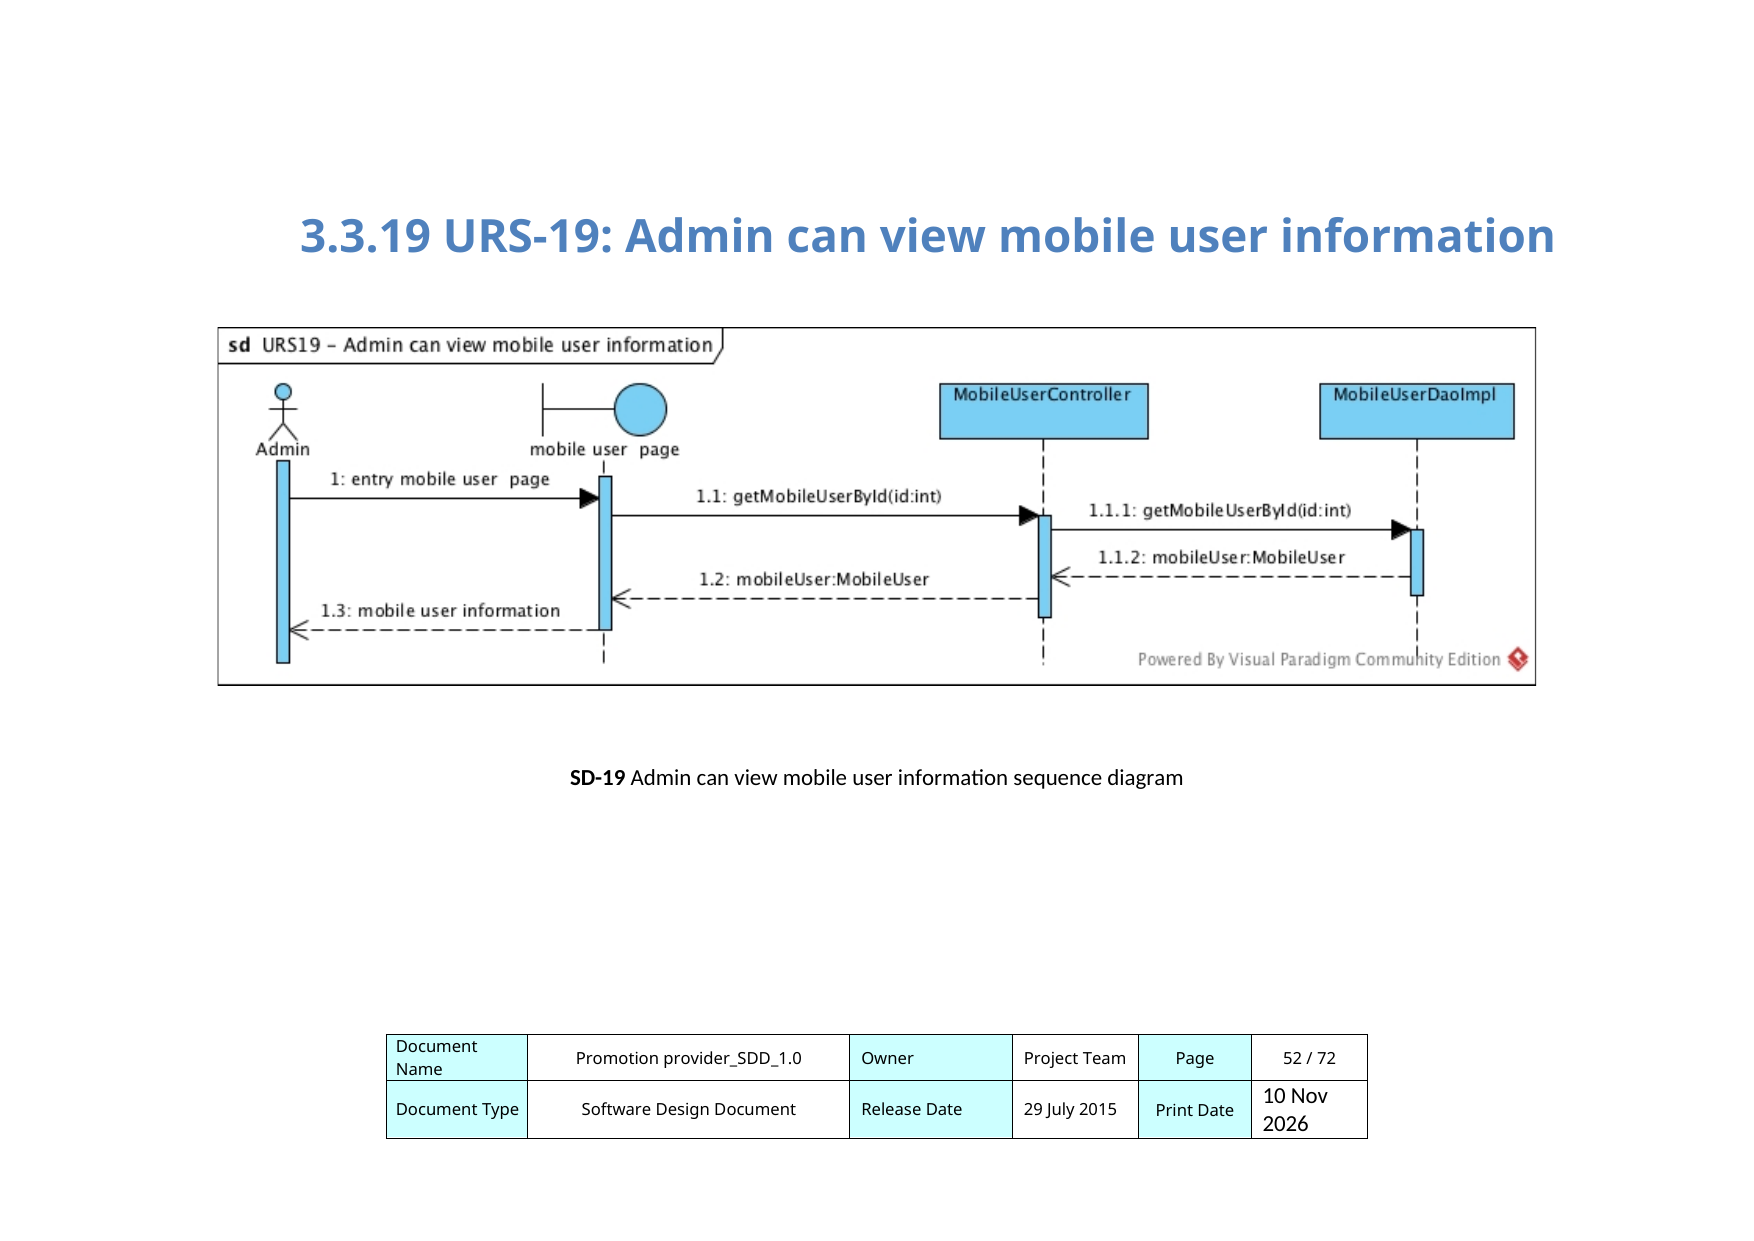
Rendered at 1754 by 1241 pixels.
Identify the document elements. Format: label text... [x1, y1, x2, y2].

picture [217, 327, 1537, 686]
text SD-19 Admin can view mobile user information sequence diagram [150, 763, 1604, 792]
subtitle 3.3.19 URS-19: Admin can view mobile user information [150, 203, 1604, 265]
